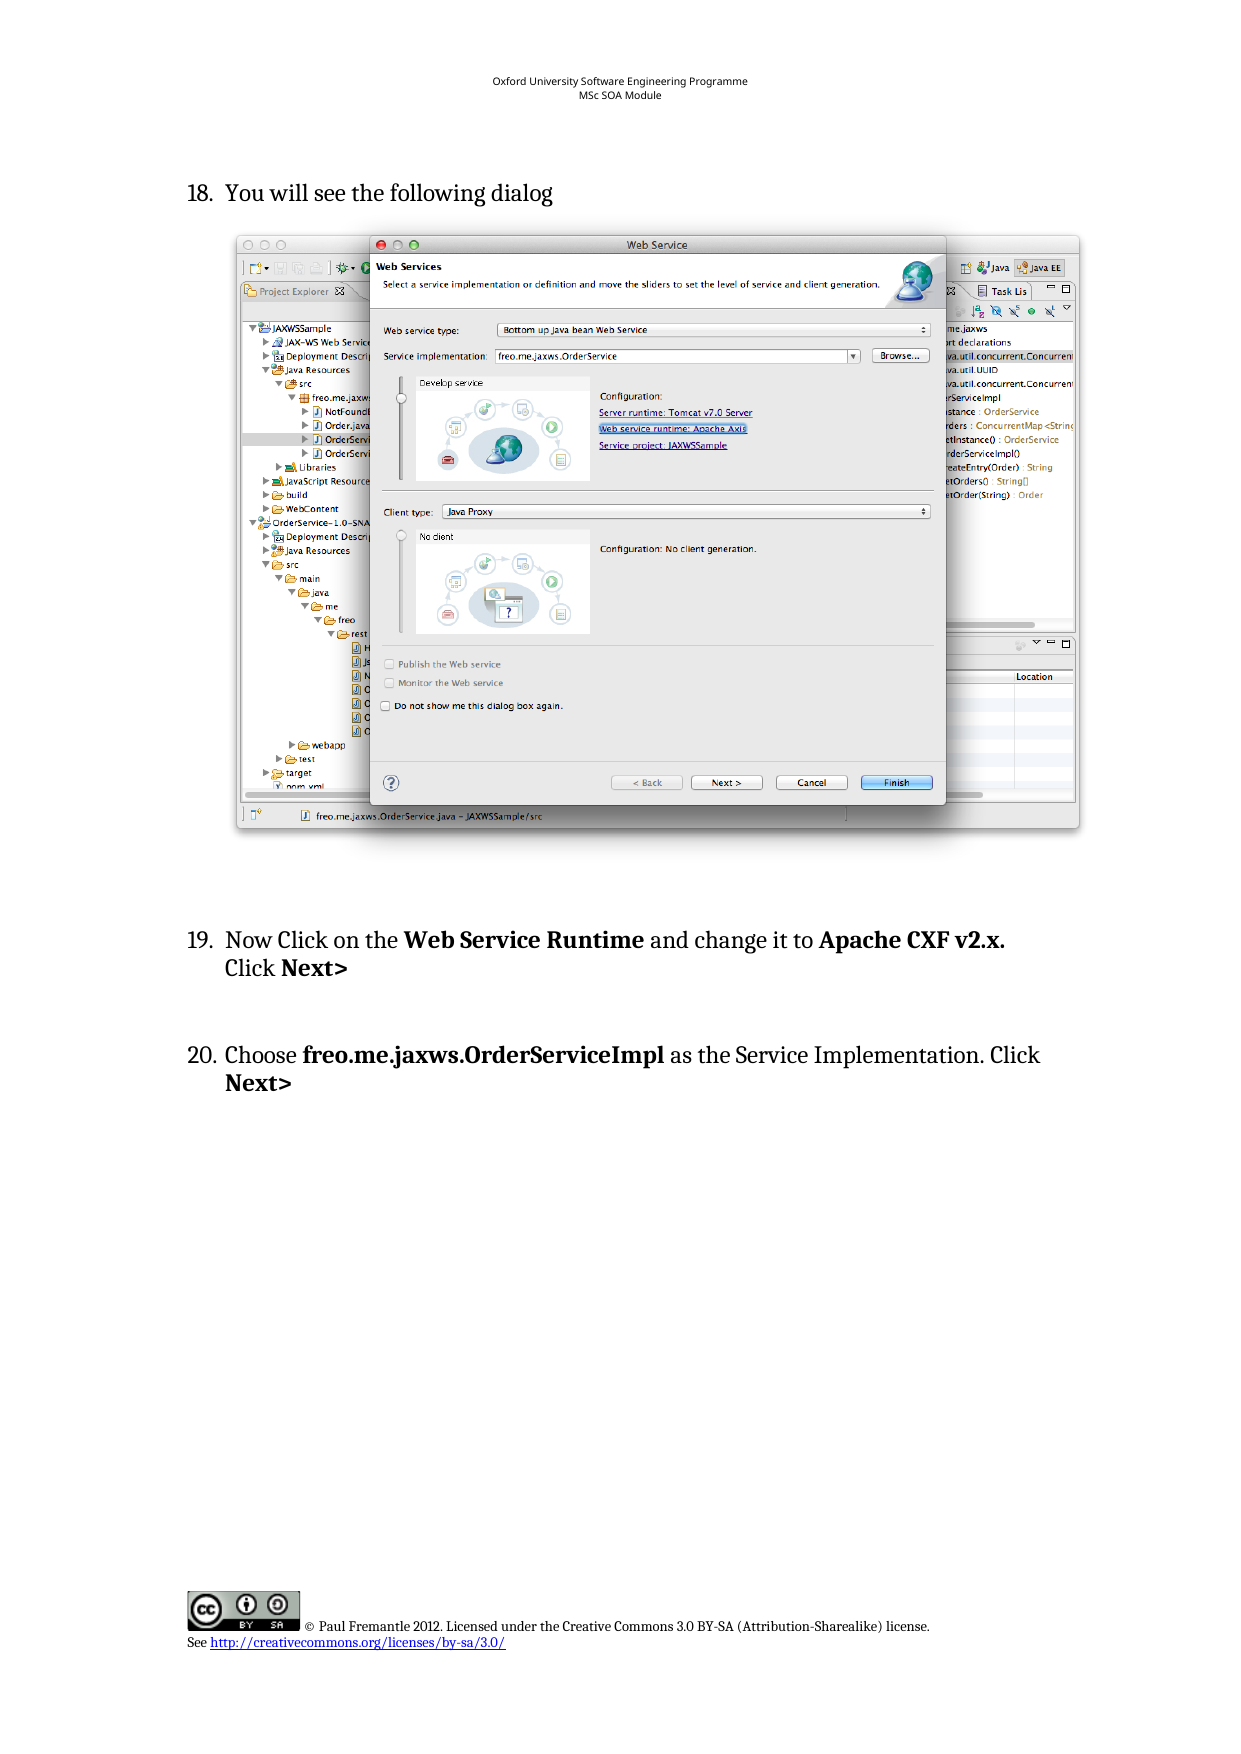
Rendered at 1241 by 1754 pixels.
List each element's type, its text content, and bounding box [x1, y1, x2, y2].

picture [225, 207, 1090, 869]
list Now Click on the Web Service Runtime and change it to Apache CXF v2.x. Click Next> [187, 926, 1053, 1012]
list Choose freo.me.jaxws.OrderServiceImpl as the Service Implementation. Click Next> [187, 1041, 1053, 1127]
picture [187, 1591, 300, 1631]
